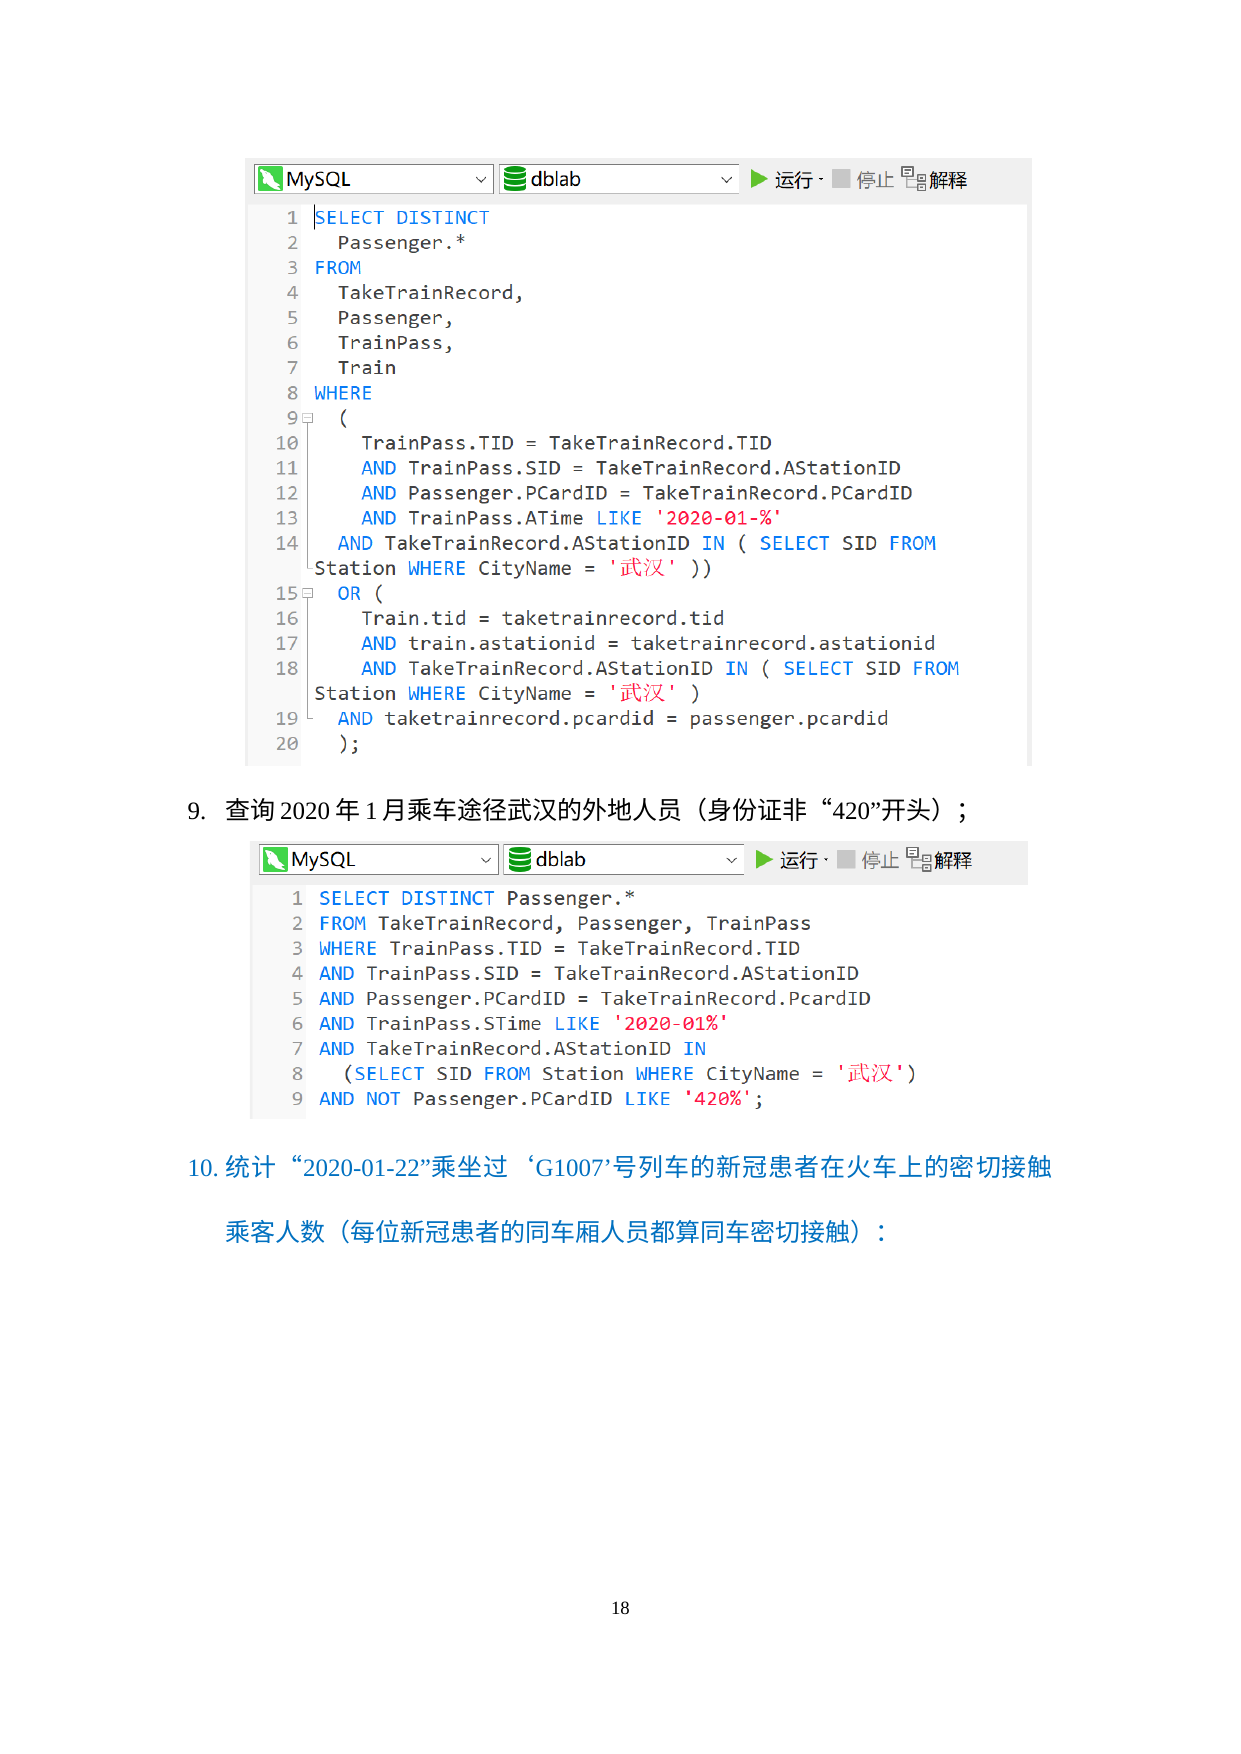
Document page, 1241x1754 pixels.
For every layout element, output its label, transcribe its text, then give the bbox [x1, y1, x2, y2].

picture [249, 841, 1028, 1119]
list 查询2020年1月乘车途径武汉的外地人员（身份证非“420”开头）； [187, 776, 1053, 841]
list 统计“2020-01-22”乘坐过‘G1007’号列车的新冠患者在火车上的密切接触乘客人数（每位新冠患者的同车厢人员都算同车密切接触）： [187, 1133, 1053, 1263]
picture [245, 158, 1033, 766]
